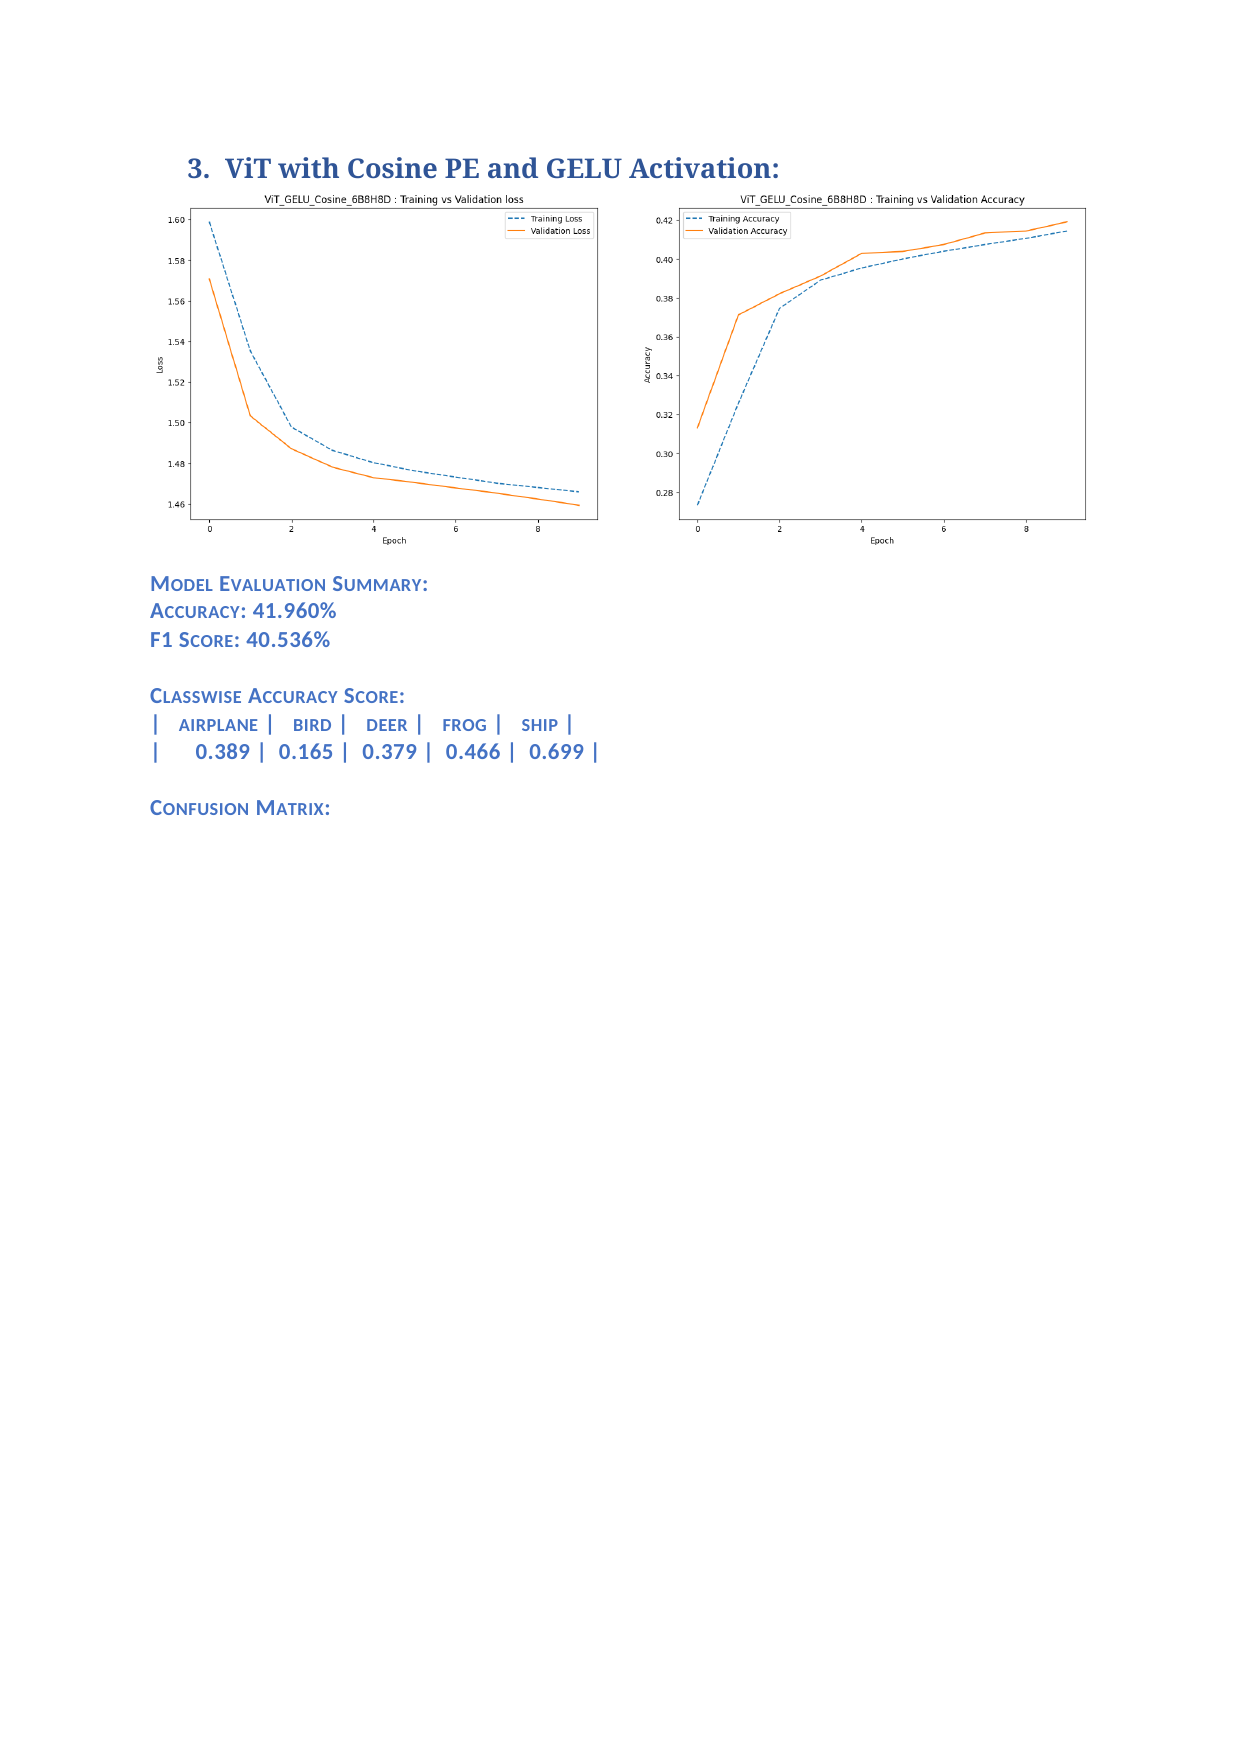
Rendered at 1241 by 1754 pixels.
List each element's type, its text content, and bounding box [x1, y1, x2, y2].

text F1 Score: 40.536% [150, 625, 1090, 653]
text Confusion Matrix: [150, 793, 1090, 821]
text Model Evaluation Summary: [150, 569, 1090, 597]
text | airplane | bird | deer | frog | ship | [150, 709, 1090, 737]
text Accuracy: 41.960% [150, 597, 1090, 625]
text Classwise Accuracy Score: [150, 681, 1090, 709]
subtitle ViT with Cosine PE and GELU Activation: [187, 150, 1090, 187]
picture [150, 189, 1091, 550]
text | 0.389 | 0.165 | 0.379 | 0.466 | 0.699 | [150, 737, 1090, 765]
